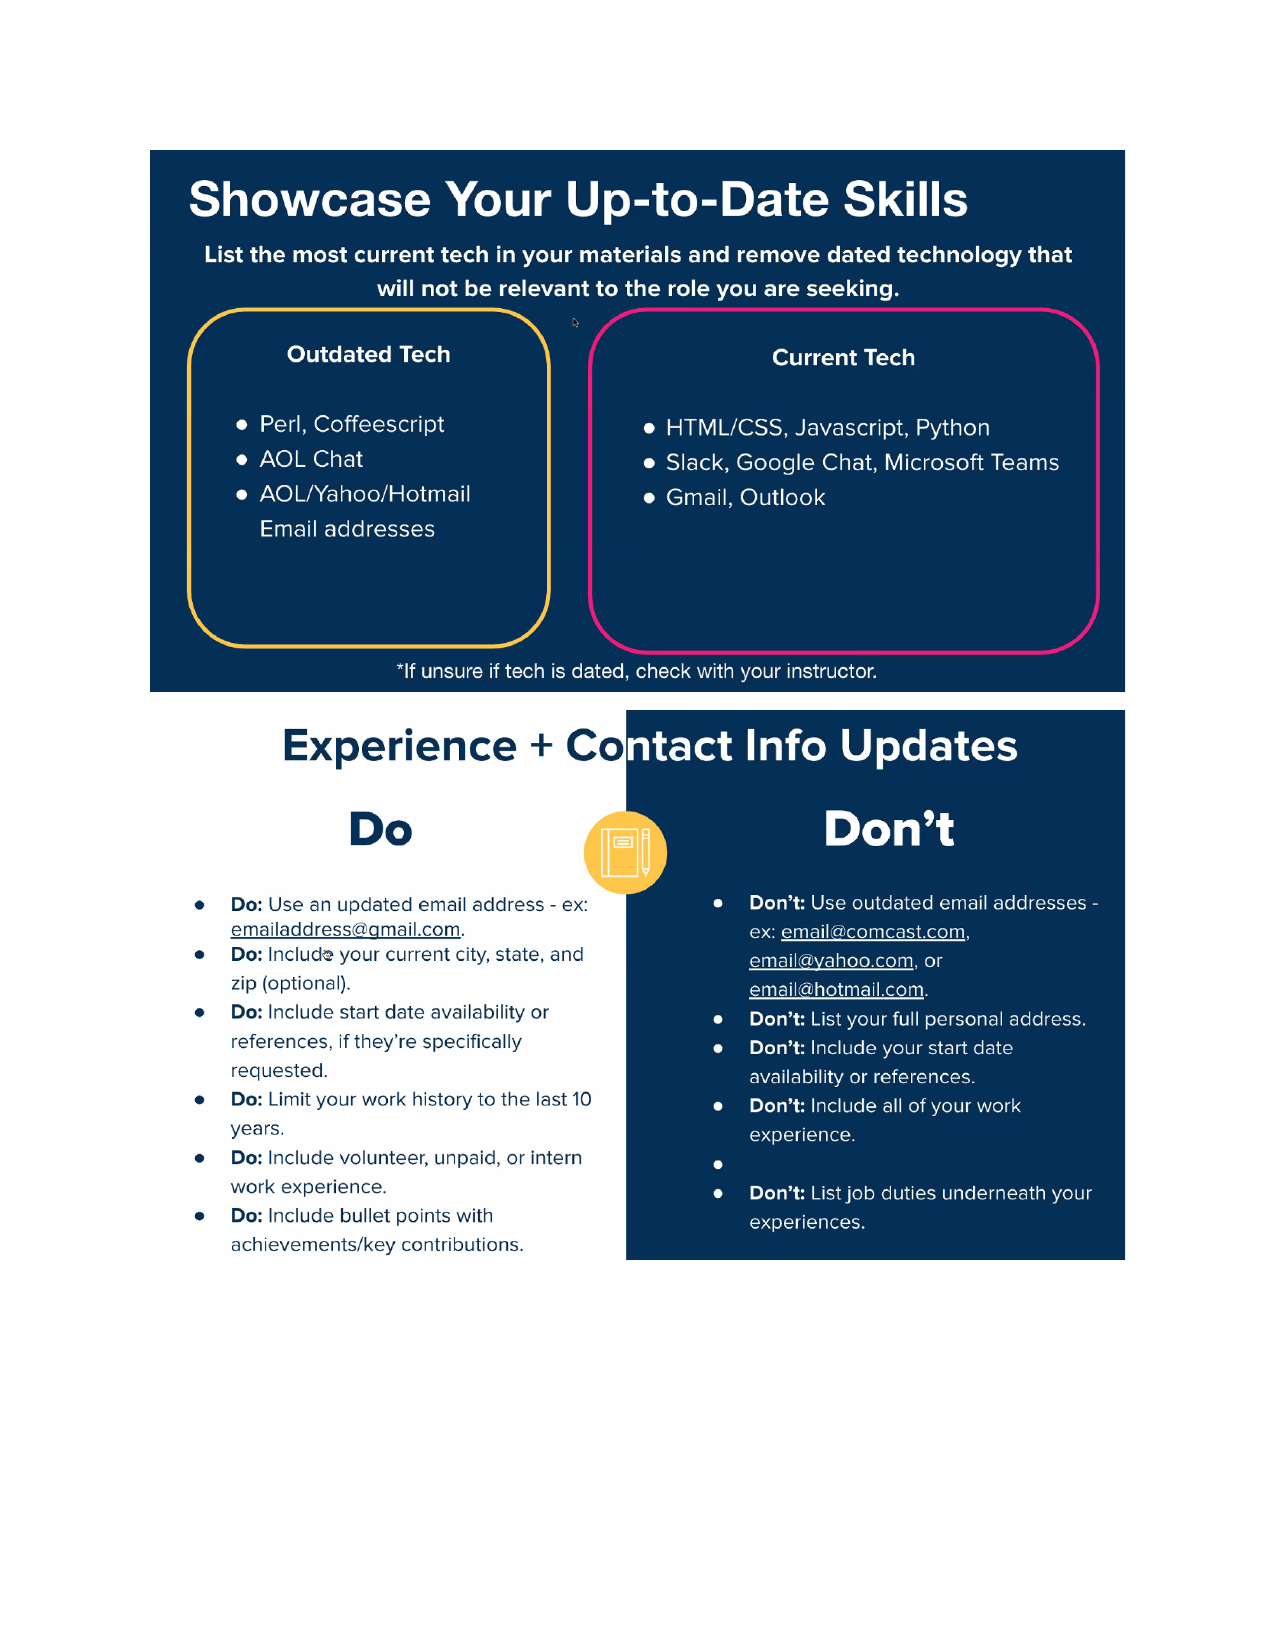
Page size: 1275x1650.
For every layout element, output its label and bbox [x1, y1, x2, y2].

picture [150, 150, 1125, 692]
picture [150, 710, 1125, 1260]
